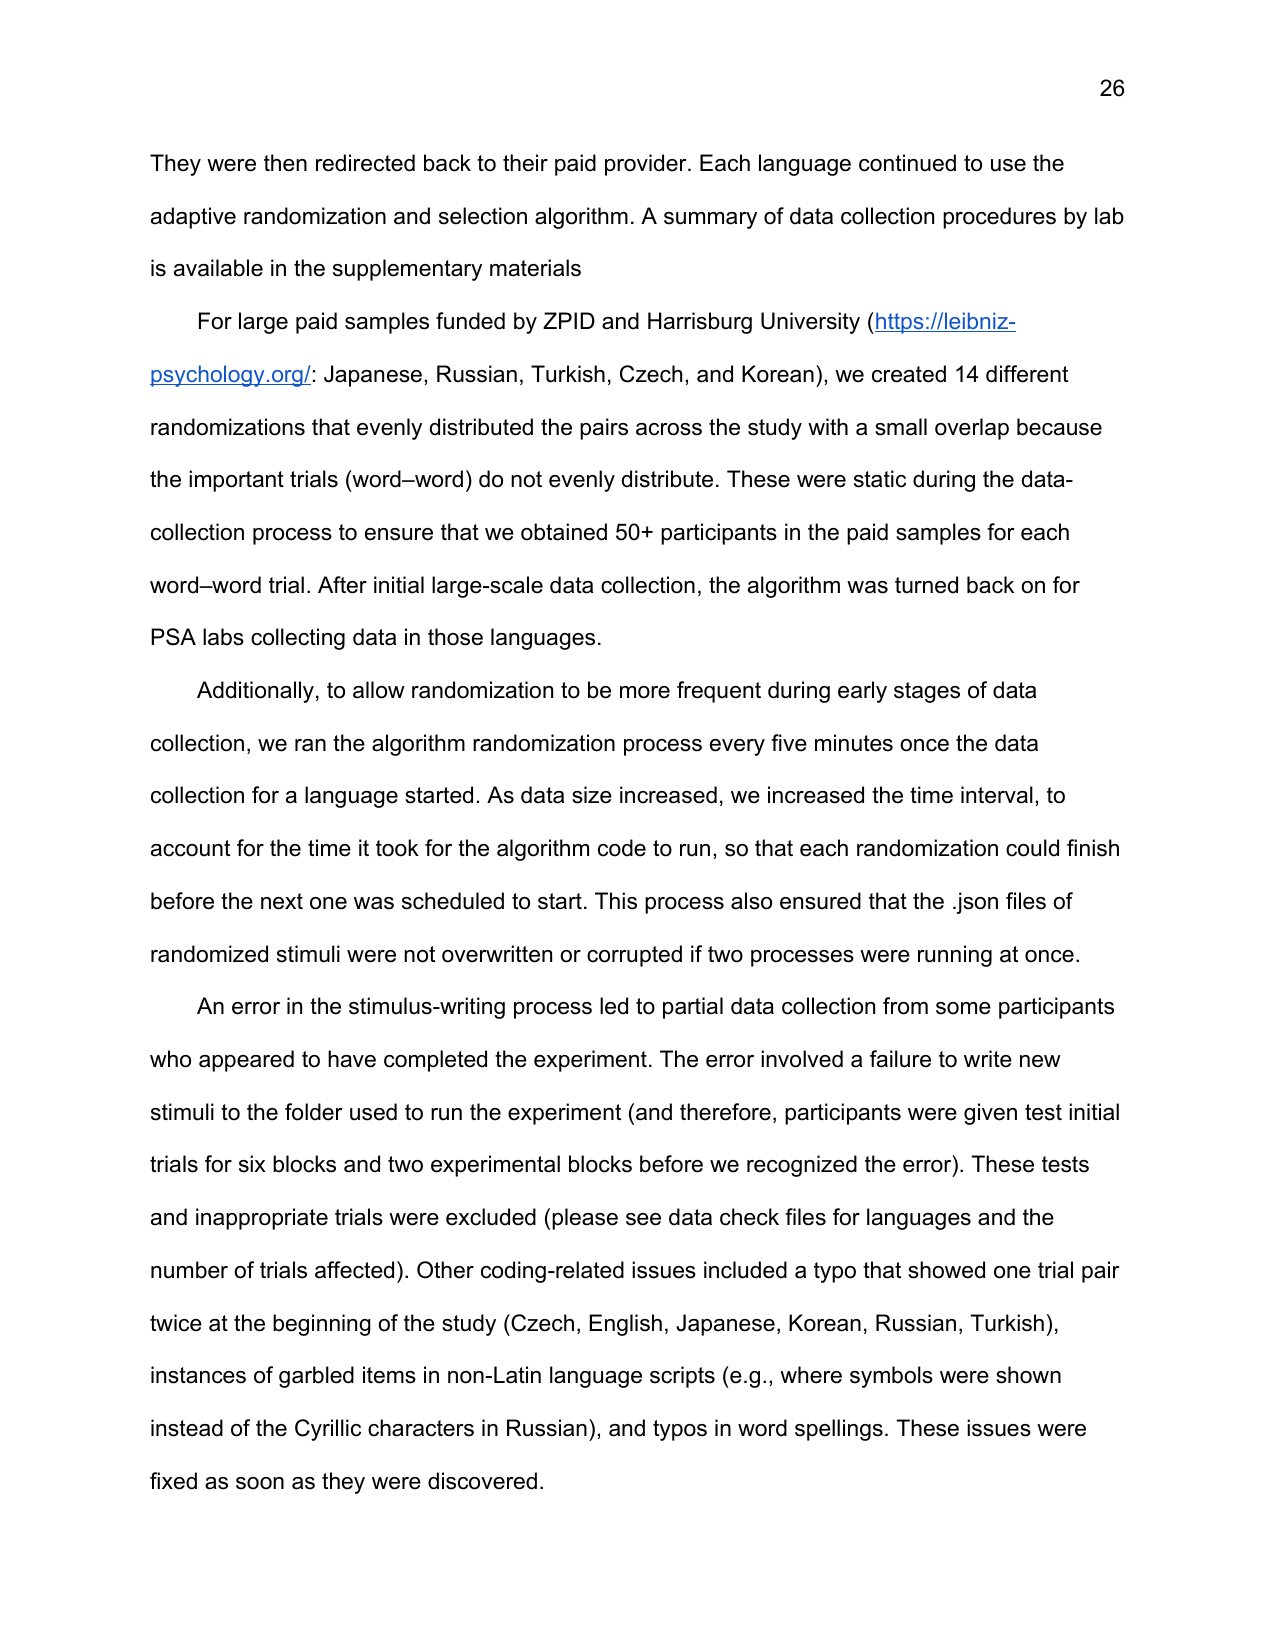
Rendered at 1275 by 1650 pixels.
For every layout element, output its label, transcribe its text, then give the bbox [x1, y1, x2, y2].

text An error in the stimulus-writing process led to partial data collection from some participants who appeared to have completed the experiment. The error involved a failure to write new stimuli to the folder used to run the experiment (and therefore, participants were given test initial trials for six blocks and two experimental blocks before we recognized the error). These tests and inappropriate trials were excluded (please see data check files for languages and the number of trials affected). Other coding-related issues included a typo that showed one trial pair twice at the beginning of the study (Czech, English, Japanese, Korean, Russian, Turkish), instances of garbled items in non-Latin language scripts (e.g., where symbols were shown instead of the Cyrillic characters in Russian), and typos in word spellings. These issues were fixed as soon as they were discovered. [150, 993, 1125, 1494]
text Additionally, to allow randomization to be more frequent during early stages of data collection, we ran the algorithm randomization process every five minutes once the data collection for a language started. As data size increased, we increased the time interval, to account for the time it took for the algorithm code to run, so that each randomization could finish before the next one was scheduled to start. This process also ensured that the .json files of randomized stimuli were not overwritten or corrupted if two processes were running at once. [150, 677, 1125, 967]
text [150, 150, 1125, 282]
text For large paid samples funded by ZPID and Harrisburg University (https://leibniz-psychology.org/: Japanese, Russian, Turkish, Czech, and Korean), we created 14 different randomizations that evenly distributed the pairs across the study with a small overlap because the important trials (word–word) do not evenly distribute. These were static during the data-collection process to ensure that we obtained 50+ participants in the paid samples for each word–word trial. After initial large-scale data collection, the algorithm was turned back on for PSA labs collecting data in those languages. [150, 308, 1125, 651]
